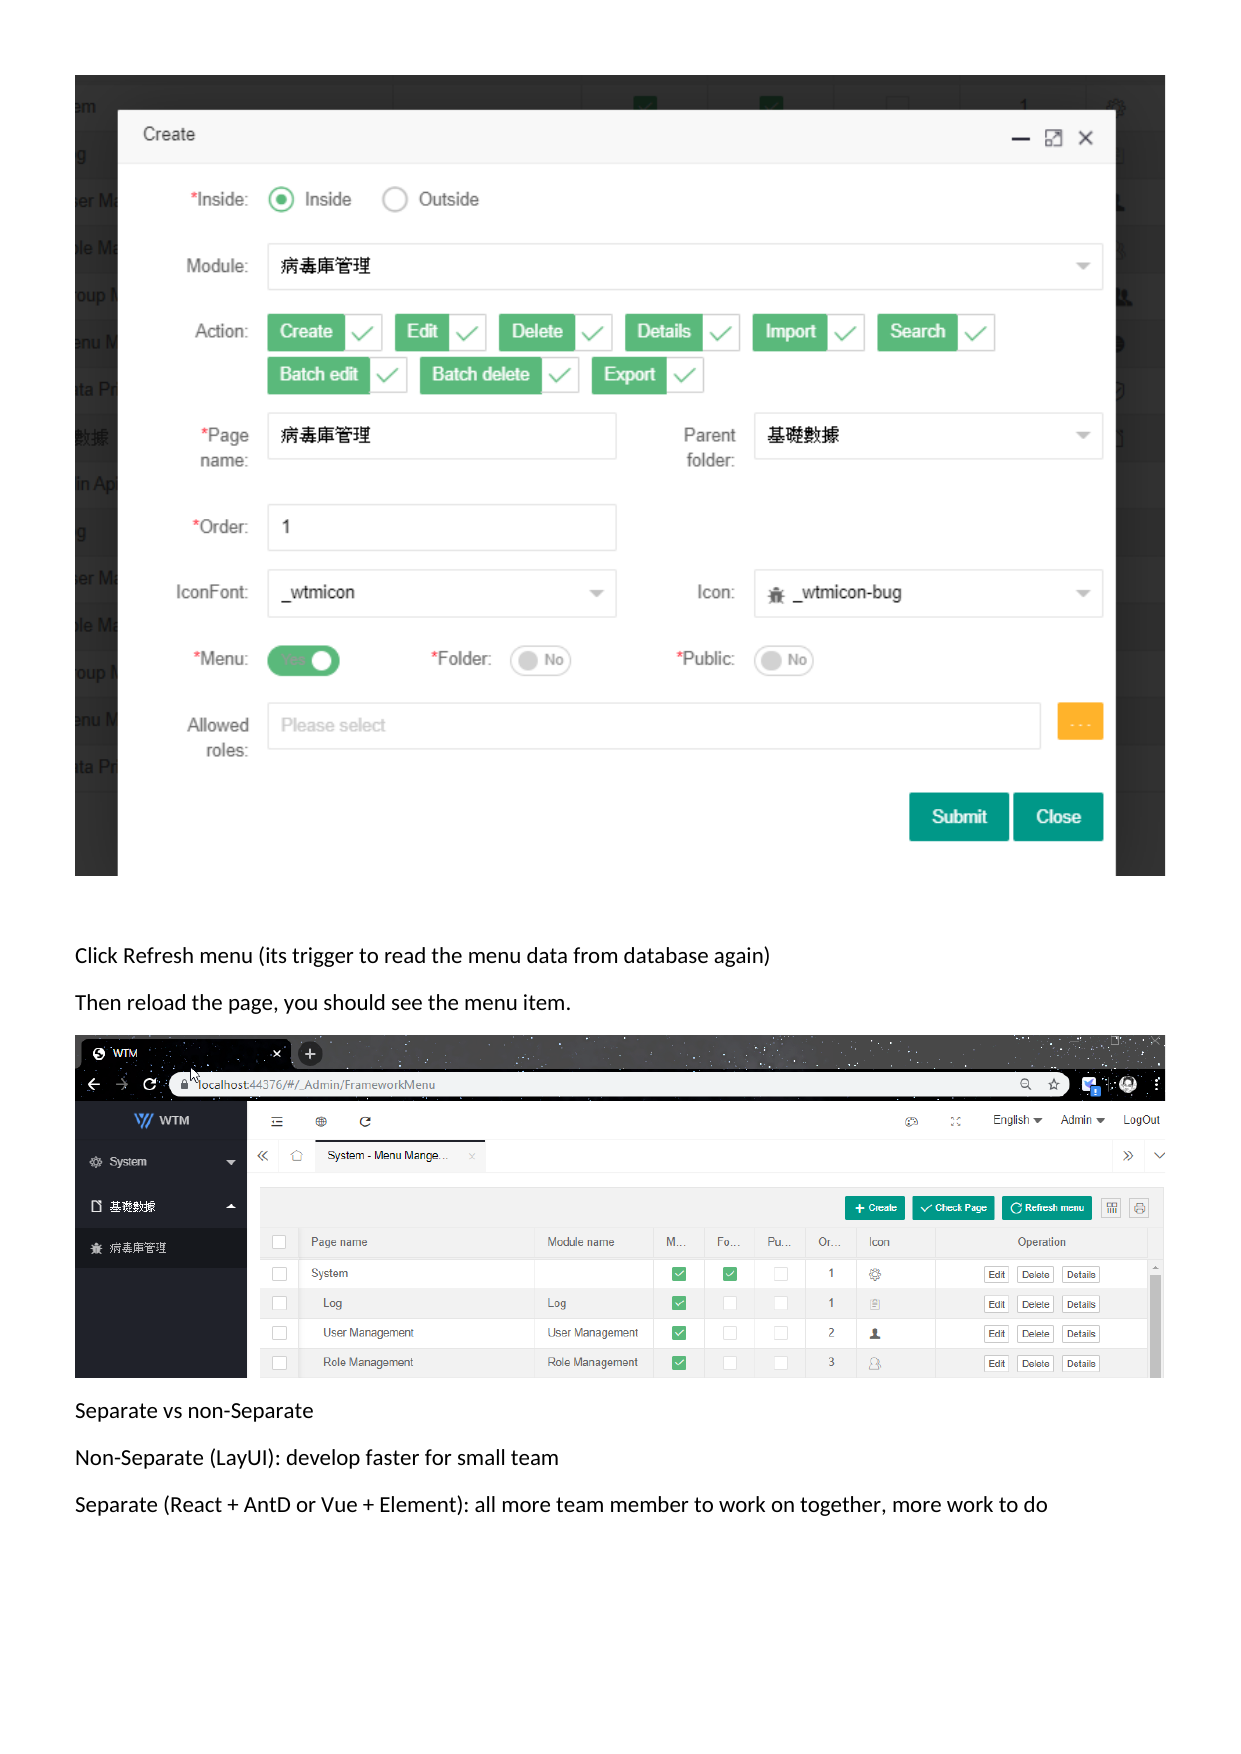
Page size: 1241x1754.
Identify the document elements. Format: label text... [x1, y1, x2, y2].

picture [75, 1035, 1166, 1378]
text Click Refresh menu (its trigger to read the menu data from database again) [75, 941, 1165, 969]
text Separate vs non-Separate [75, 1397, 1165, 1425]
text Non-Separate (LayUI): develop faster for small team [75, 1443, 1165, 1472]
text Separate (React + AntD or Vue + Element): all more team member to work on together, more work to do [75, 1490, 1165, 1518]
picture [75, 75, 1166, 876]
text Then reload the page, you should see the menu item. [75, 988, 1165, 1016]
